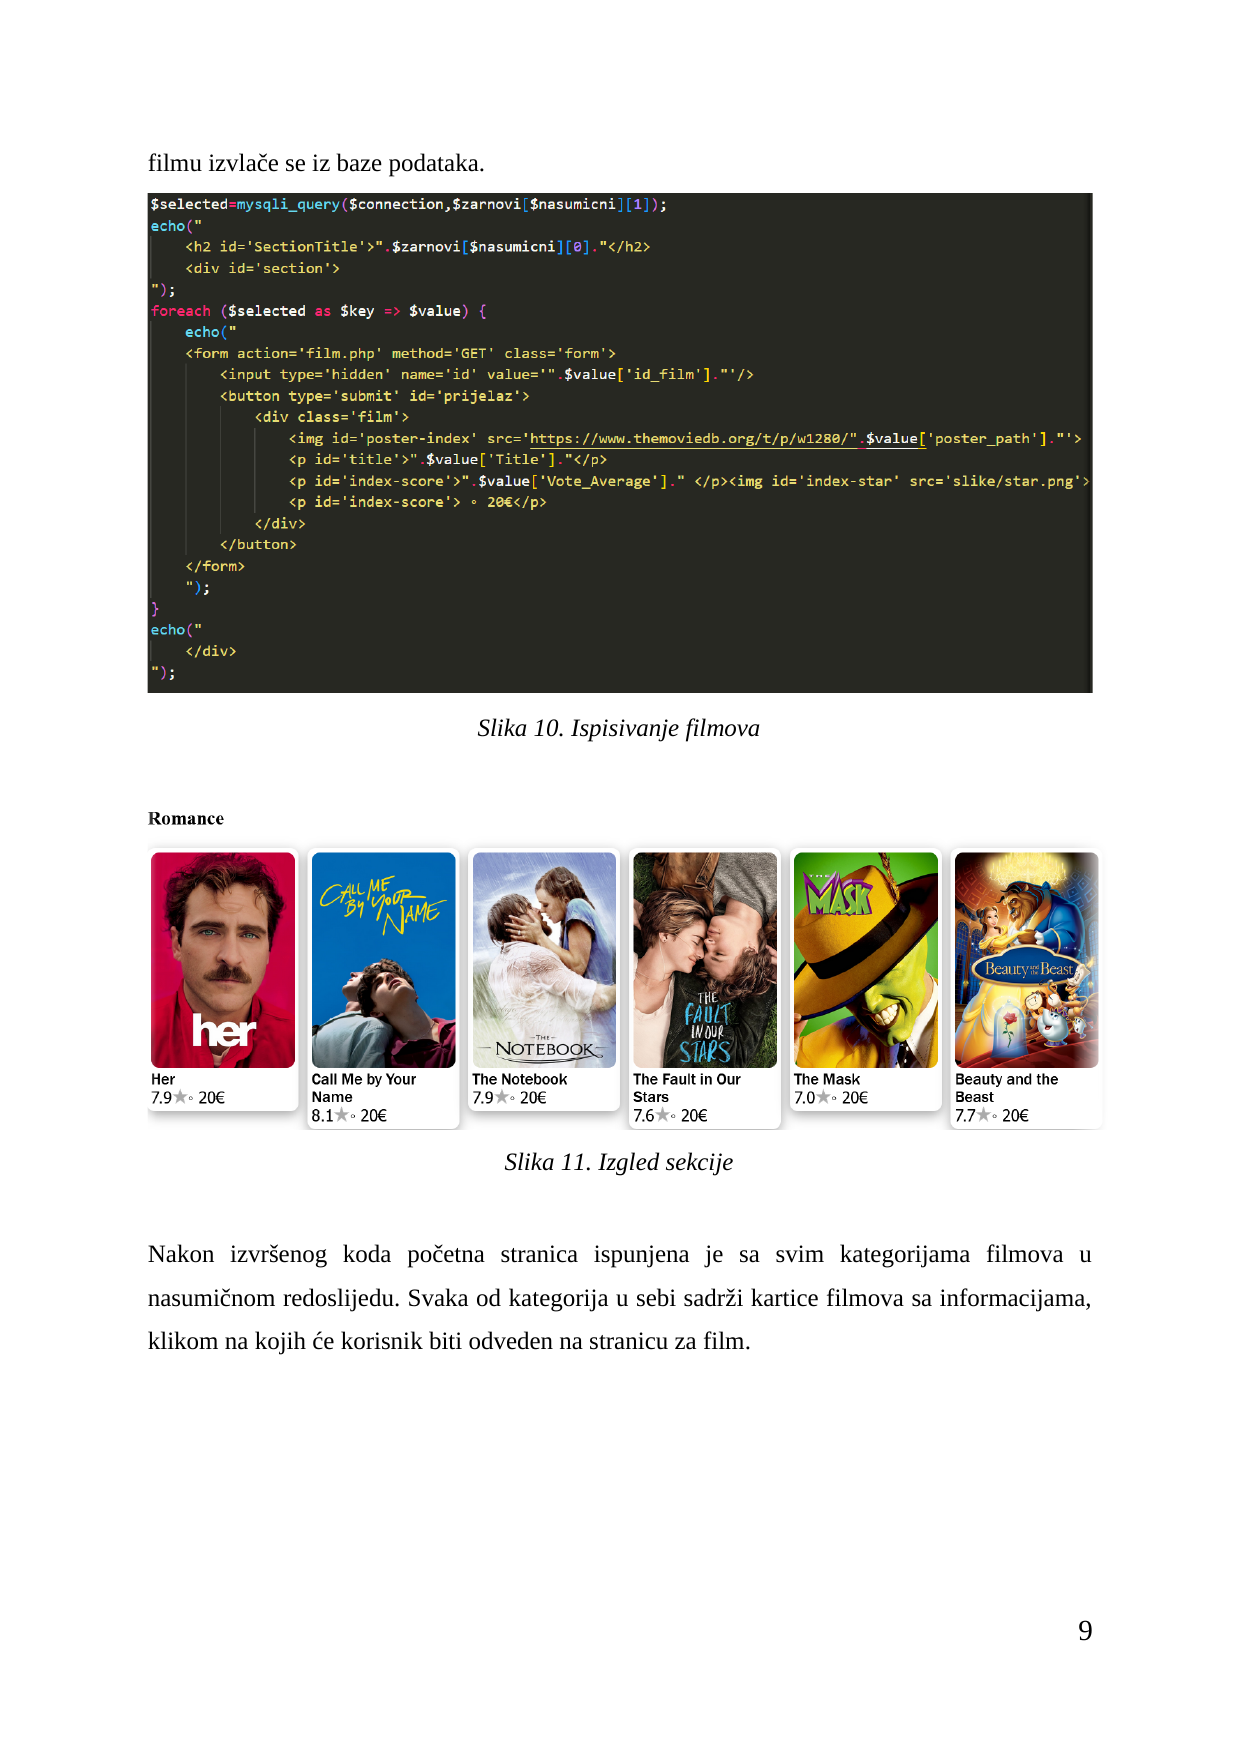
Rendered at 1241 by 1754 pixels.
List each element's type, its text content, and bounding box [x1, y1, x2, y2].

text Slika 11. Izgled sekcije [148, 1147, 1093, 1176]
text Nakon izvršenog koda početna stranica ispunjena je sa svim kategorijama filmova u nasumičnom redoslijedu. Svaka od kategorija u sebi sadrži kartice filmova sa informacijama, klikom na kojih će korisnik biti odveden na stranicu za film. [148, 1239, 1093, 1354]
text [148, 148, 1093, 193]
picture [147, 193, 1093, 693]
text Slika 10. Ispisivanje filmova [148, 713, 1093, 741]
picture [147, 805, 1113, 1130]
